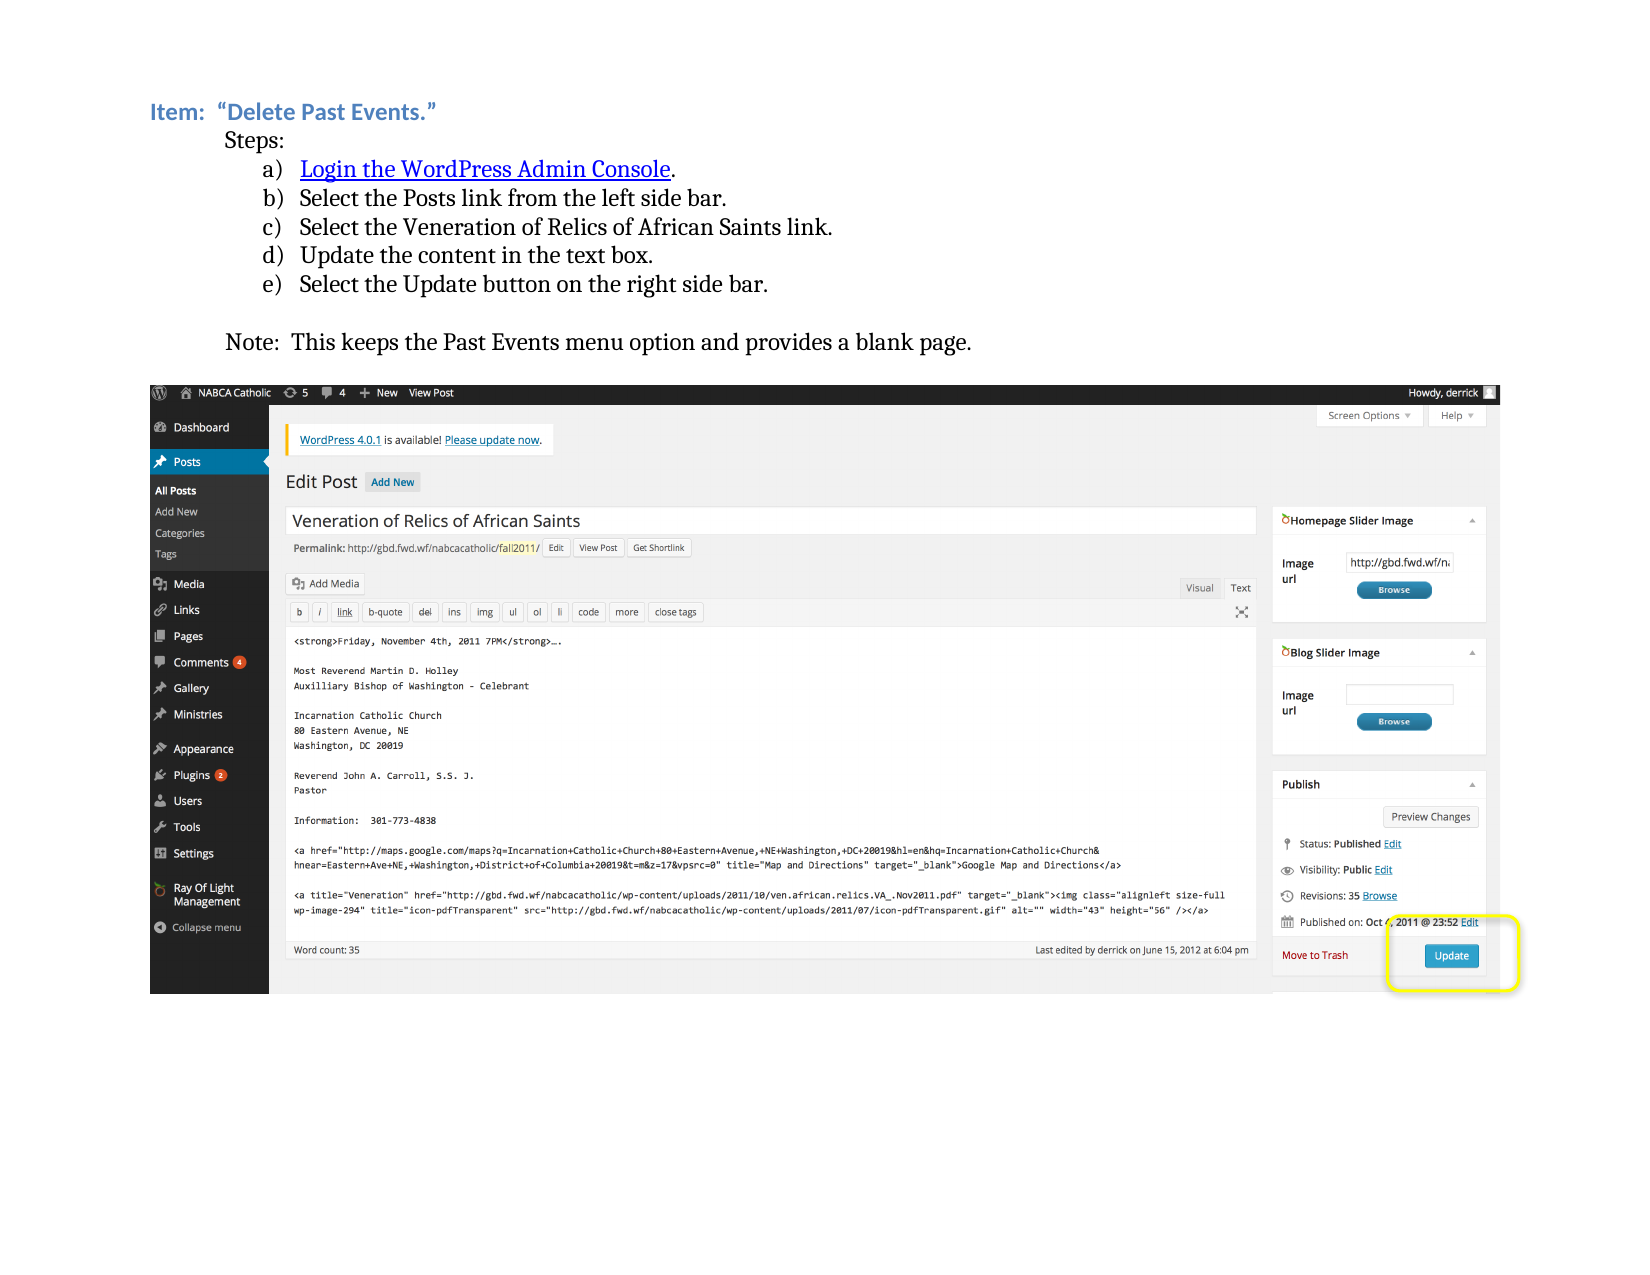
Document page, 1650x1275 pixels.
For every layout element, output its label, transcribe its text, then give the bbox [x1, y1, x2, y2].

picture [157, 456, 165, 465]
picture [150, 385, 1500, 994]
list Select the Posts link from the left side bar. [262, 184, 1500, 213]
picture [1390, 918, 1500, 989]
text Note: This keeps the Past Events menu option and provides a blank page. [225, 328, 1500, 356]
list Login the WordPress Admin Console. [262, 155, 1500, 184]
text Steps: [225, 126, 1500, 155]
subtitle Item: “Delete Past Events.” [150, 96, 1500, 126]
list Update the content in the text box. [262, 241, 1500, 270]
list Select the Veneration of Relics of African Saints link. [262, 213, 1500, 241]
list Select the Update button on the right side bar. [262, 270, 1500, 299]
